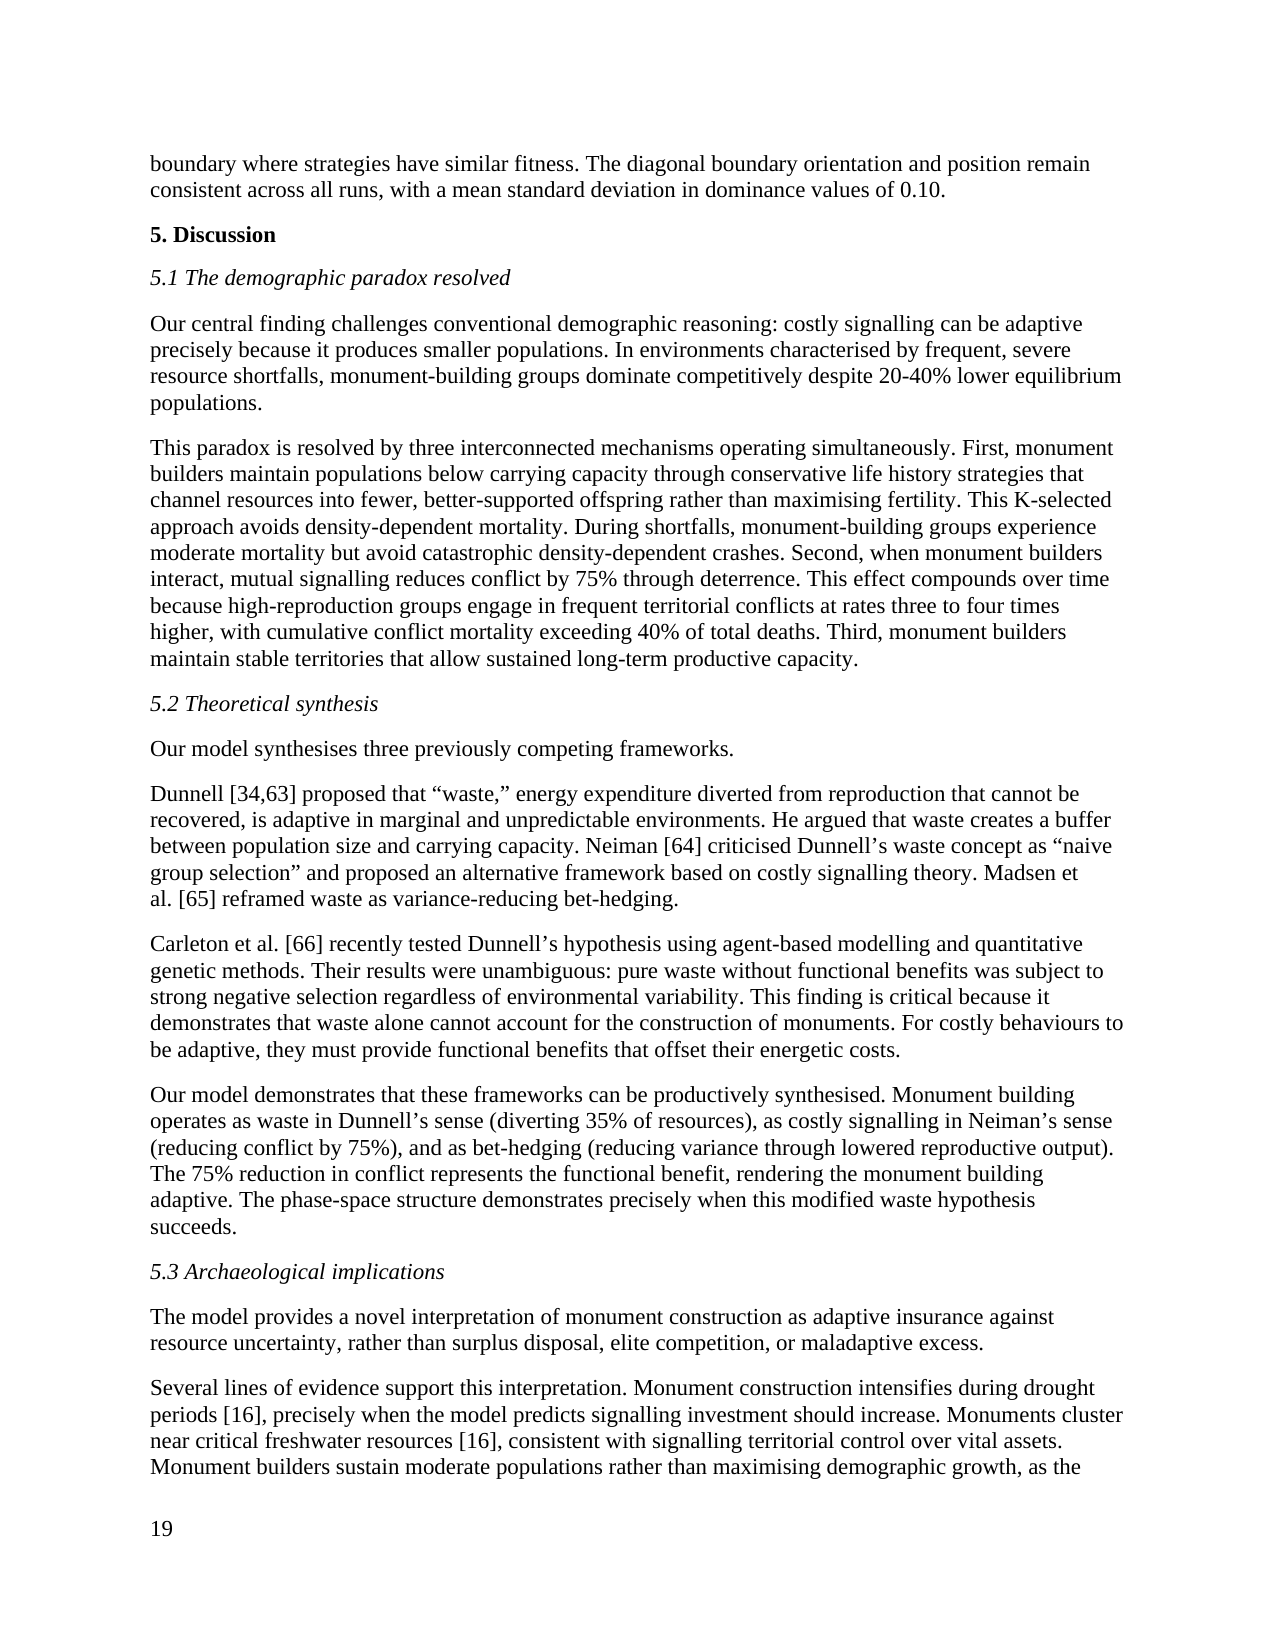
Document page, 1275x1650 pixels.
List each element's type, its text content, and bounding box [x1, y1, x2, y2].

subtitle 5.3 Archaeological implications [150, 1258, 1125, 1284]
text Our central finding challenges conventional demographic reasoning: costly signalling can be adaptive precisely because it produces smaller populations. In environments characterised by frequent, severe resource shortfalls, monument-building groups dominate competitively despite 20-40% lower equilibrium populations. [150, 309, 1125, 415]
subtitle 5.2 Theoretical synthesis [150, 690, 1125, 716]
text This paradox is resolved by three interconnected mechanisms operating simultaneously. First, monument builders maintain populations below carrying capacity through conservative life history strategies that channel resources into fewer, better-supported offspring rather than maximising fertility. This K-selected approach avoids density-dependent mortality. During shortfalls, monument-building groups experience moderate mortality but avoid catastrophic density-dependent crashes. Second, when monument builders interact, mutual signalling reduces conflict by 75% through deterrence. This effect compounds over time because high-reproduction groups engage in frequent territorial conflicts at rates three to four times higher, with cumulative conflict mortality exceeding 40% of total deaths. Third, monument builders maintain stable territories that allow sustained long-term productive capacity. [150, 434, 1125, 671]
text Dunnell [34,63] proposed that “waste,” energy expenditure diverted from reproduction that cannot be recovered, is adaptive in marginal and unpredictable environments. He argued that waste creates a buffer between population size and carrying capacity. Neiman [64] criticised Dunnell’s waste concept as “naive group selection” and proposed an alternative framework based on costly signalling theory. Madsen et al. [65] reframed waste as variance-reducing bet-hedging. [150, 780, 1125, 912]
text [150, 150, 1125, 203]
text The model provides a novel interpretation of monument construction as adaptive insurance against resource uncertainty, rather than surplus disposal, elite competition, or maladaptive excess. [150, 1303, 1125, 1356]
text Our model synthesises three previously competing frameworks. [150, 735, 1125, 761]
text Carleton et al. [66] recently tested Dunnell’s hypothesis using agent-based modelling and quantitative genetic methods. Their results were unambiguous: pure waste without functional benefits was subject to strong negative selection regardless of environmental variability. This finding is critical because it demonstrates that waste alone cannot account for the construction of monuments. For costly behaviours to be adaptive, they must provide functional benefits that offset their energetic costs. [150, 930, 1125, 1062]
subtitle 5.1 The demographic paradox resolved [150, 264, 1125, 291]
subtitle 5. Discussion [150, 221, 1125, 248]
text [150, 1374, 1125, 1480]
text Our model demonstrates that these frameworks can be productively synthesised. Monument building operates as waste in Dunnell’s sense (diverting 35% of resources), as costly signalling in Neiman’s sense (reducing conflict by 75%), and as bet-hedging (reducing variance through lowered reproductive output). The 75% reduction in conflict represents the functional benefit, rendering the monument building adaptive. The phase-space structure demonstrates precisely when this modified waste hypothesis succeeds. [150, 1081, 1125, 1239]
